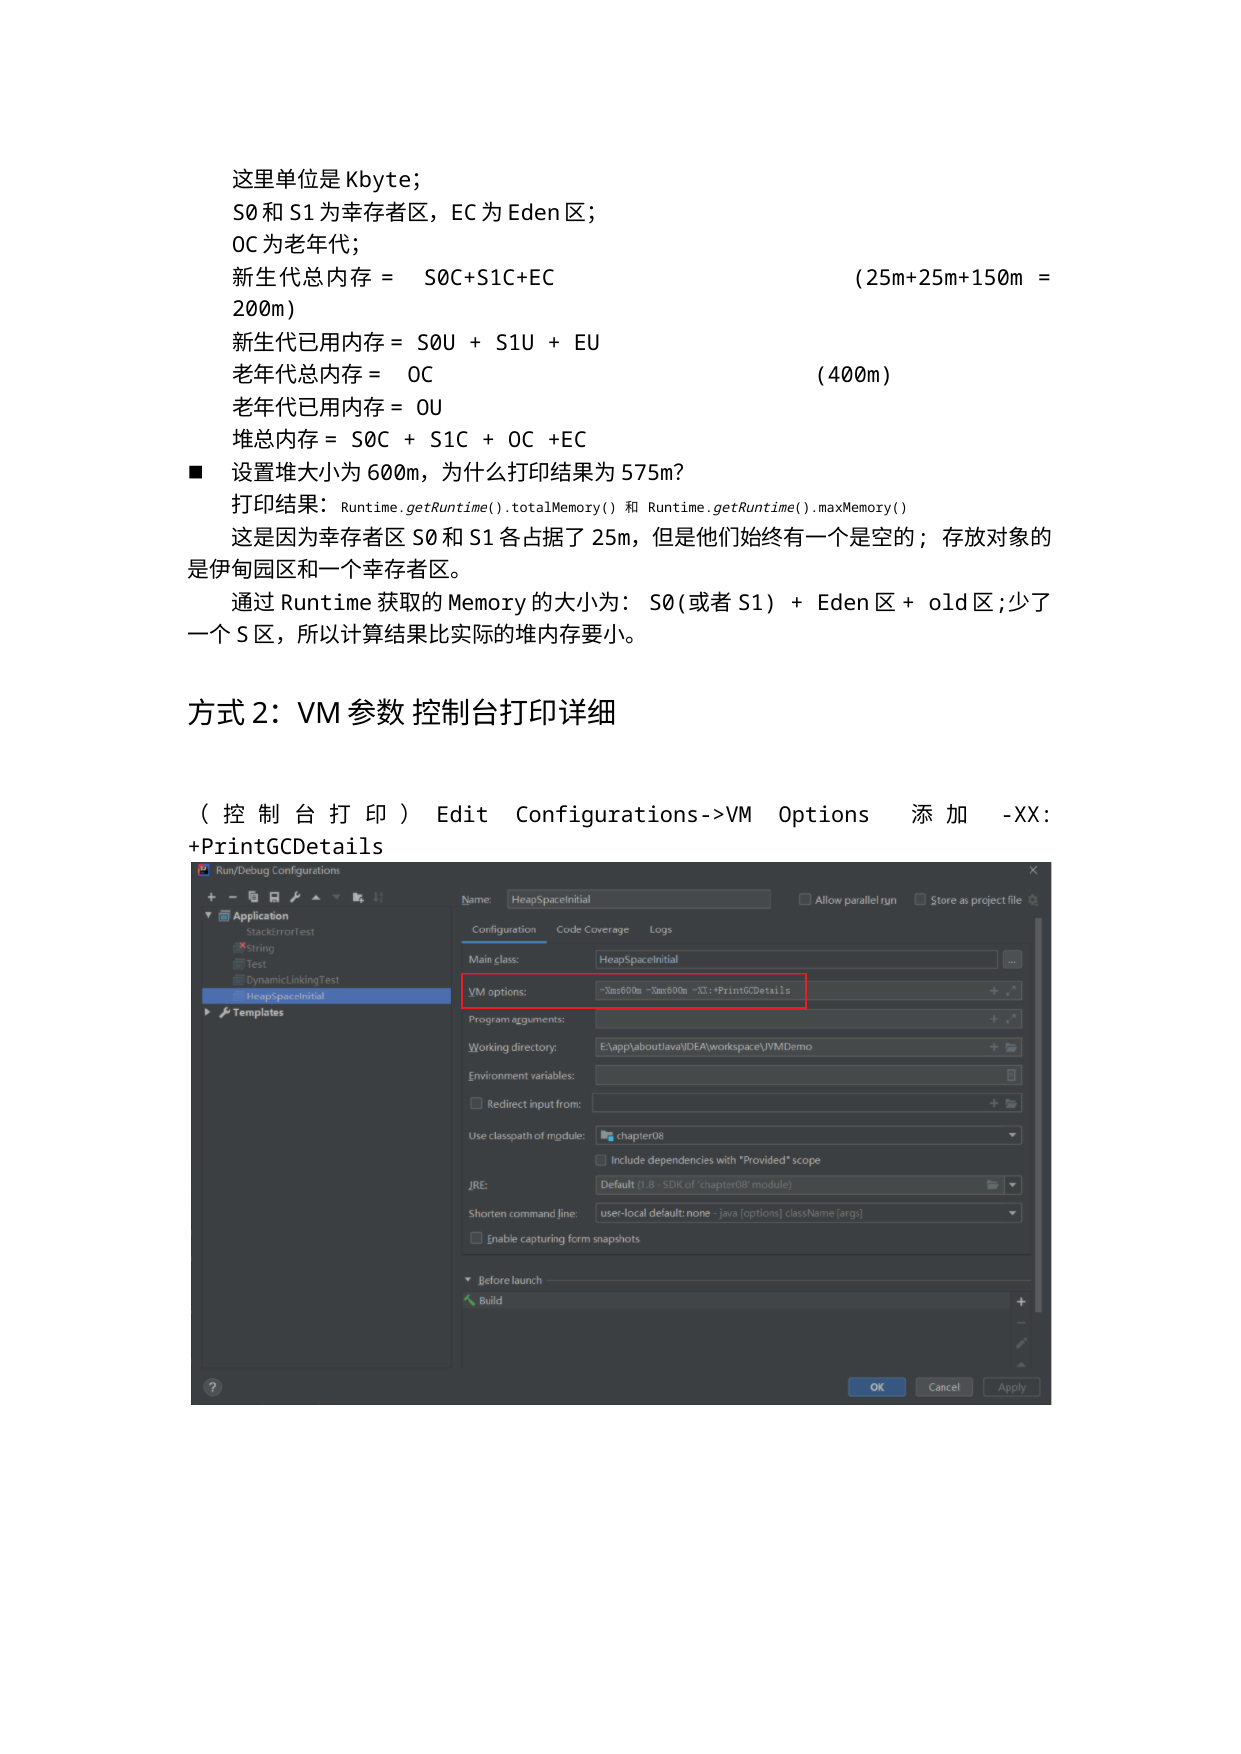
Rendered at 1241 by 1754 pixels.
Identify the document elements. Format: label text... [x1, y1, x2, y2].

list 设置堆大小为600m，为什么打印结果为575m？ [187, 454, 1053, 487]
list 这里单位是Kbyte； [232, 162, 1053, 194]
list 新生代已用内存 = S0U + S1U + EU [232, 324, 1053, 357]
text （控制台打印）Edit Configurations->VM Options 添加 -XX:+PrintGCDetails [187, 797, 1053, 862]
list OC为老年代； [232, 227, 1053, 259]
list 打印结果：Runtime.getRuntime().totalMemory() 和 Runtime.getRuntime().maxMemory() [187, 487, 1053, 519]
list 新生代总内存 = S0C+S1C+EC (25m+25m+150m = 200m) [232, 259, 1053, 324]
list 老年代已用内存 = OU [232, 389, 1053, 422]
subtitle 方式2：VM参数 控制台打印详细 [187, 679, 1053, 744]
list 通过Runtime获取的Memory的大小为： S0(或者S1) + Eden区 + old区;少了一个S区，所以计算结果比实际的堆内存要小。 [187, 584, 1053, 649]
list S0和S1为幸存者区，EC为Eden区； [232, 194, 1053, 227]
list 老年代总内存 = OC (400m) [232, 357, 1053, 389]
list 堆总内存 = S0C + S1C + OC +EC [232, 422, 1053, 454]
picture [187, 862, 1052, 1405]
text 这是因为幸存者区S0和S1各占据了25m，但是他们始终有一个是空的; 存放对象的是伊甸园区和一个幸存者区。 [187, 519, 1053, 584]
